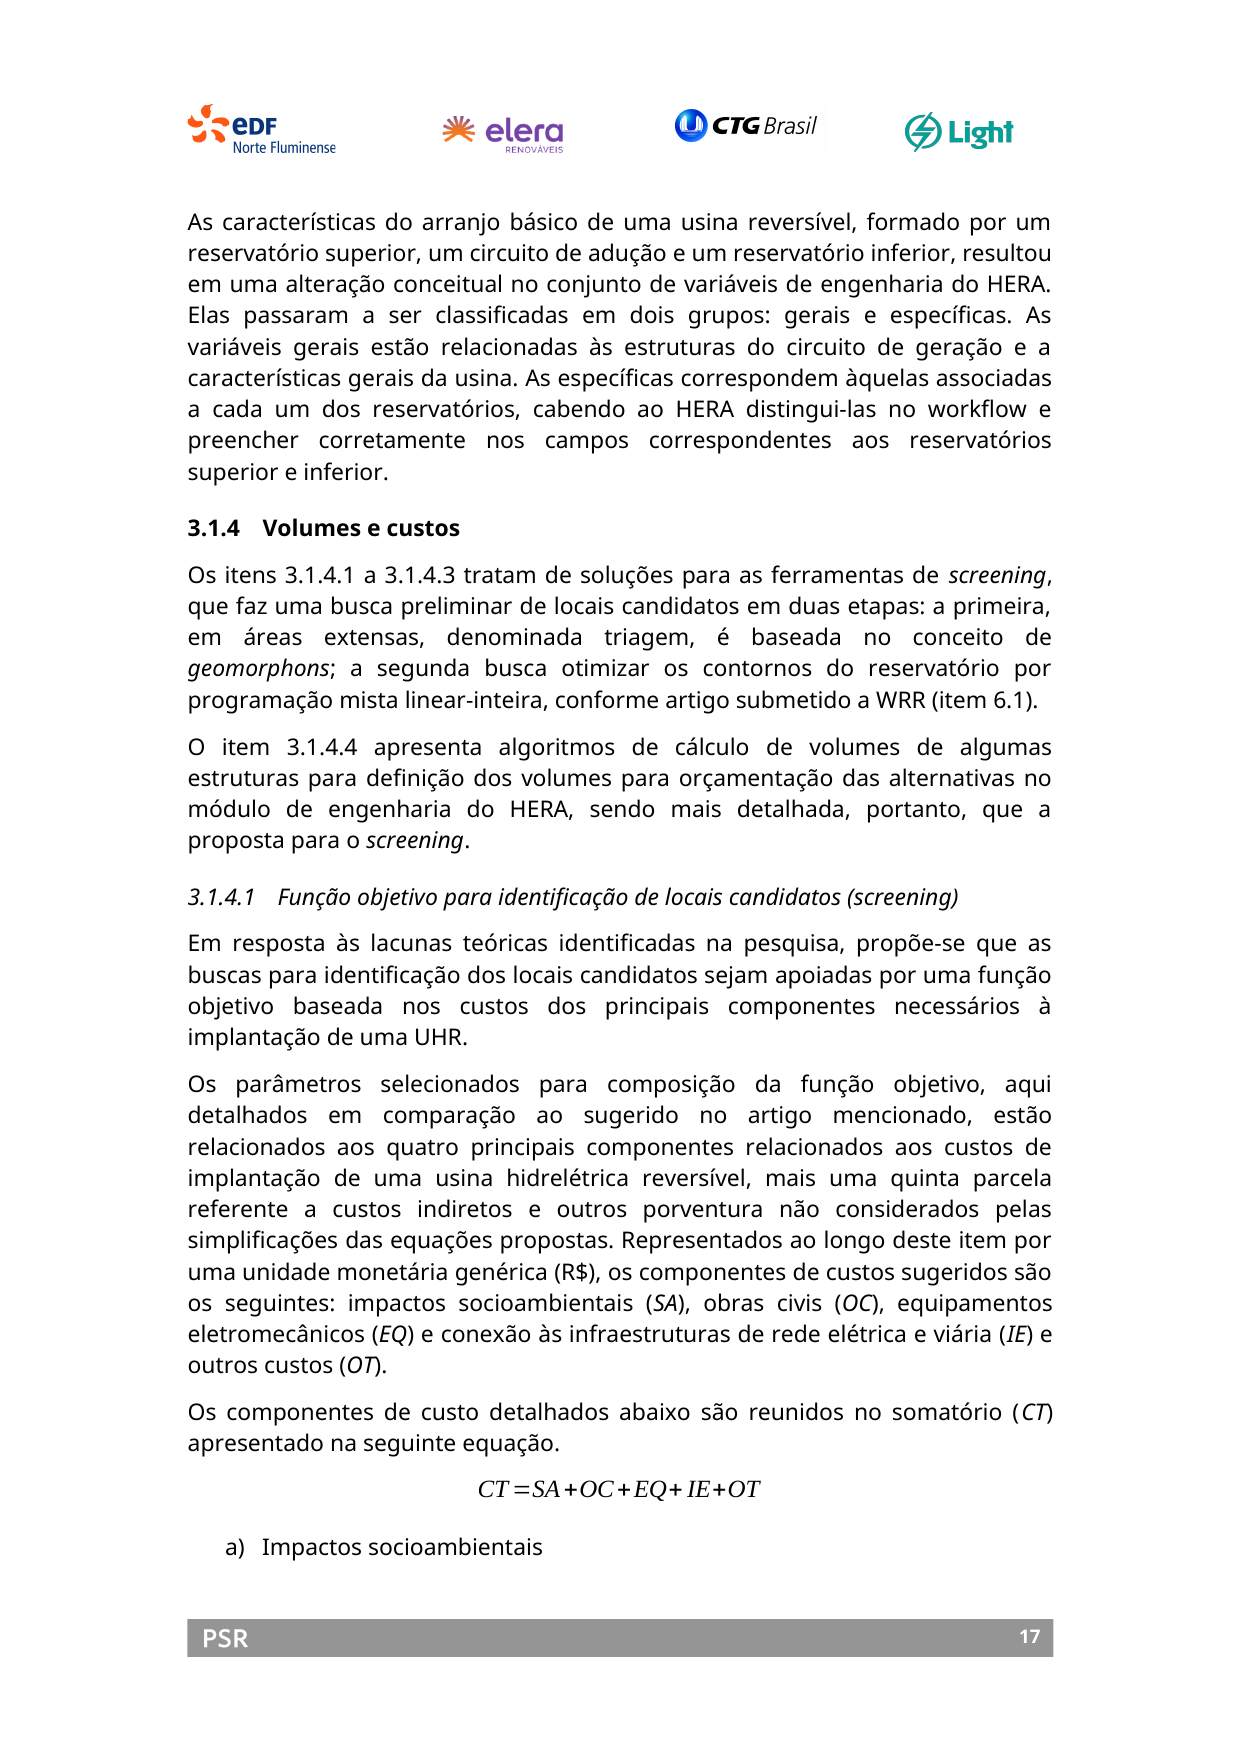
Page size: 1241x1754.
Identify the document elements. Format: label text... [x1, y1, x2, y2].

list Impactos socioambientais [225, 1531, 1053, 1562]
text Os componentes de custo detalhados abaixo são reunidos no somatório (CT) apresentado na seguinte equação. [187, 1396, 1053, 1459]
picture [905, 112, 1014, 153]
subtitle Função objetivo para identificação de locais candidatos (screening) [187, 881, 1053, 912]
picture [442, 116, 563, 153]
picture [664, 98, 828, 153]
text O item 3.1.4.4 apresenta algoritmos de cálculo de volumes de algumas estruturas para definição dos volumes para orçamentação das alternativas no módulo de engenharia do HERA, sendo mais detalhada, portanto, que a proposta para o screening. [187, 731, 1053, 856]
text Em resposta às lacunas teóricas identificadas na pesquisa, propõe-se que as buscas para identificação dos locais candidatos sejam apoiadas por uma função objetivo baseada nos custos dos principais componentes necessários à implantação de uma UHR. [187, 927, 1053, 1052]
text As características do arranjo básico de uma usina reversível, formado por um reservatório superior, um circuito de adução e um reservatório inferior, resultou em uma alteração conceitual no conjunto de variáveis de engenharia do HERA. Elas passaram a ser classificadas em dois grupos: gerais e específicas. As variáveis gerais estão relacionadas às estruturas do circuito de geração e a características gerais da usina. As específicas correspondem àquelas associadas a cada um dos reservatórios, cabendo ao HERA distingui-las no workflow e preencher corretamente nos campos correspondentes aos reservatórios superior e inferior. [187, 206, 1053, 487]
subtitle Volumes e custos [187, 512, 1053, 543]
picture [201, 1628, 250, 1649]
picture [187, 104, 336, 153]
text Os parâmetros selecionados para composição da função objetivo, aqui detalhados em comparação ao sugerido no artigo mencionado, estão relacionados aos quatro principais componentes relacionados aos custos de implantação de uma usina hidrelétrica reversível, mais uma quinta parcela referente a custos indiretos e outros porventura não considerados pelas simplificações das equações propostas. Representados ao longo deste item por uma unidade monetária genérica (R$), os componentes de custos sugeridos são os seguintes: impactos socioambientais (SA), obras civis (OC), equipamentos eletromecânicos (EQ) e conexão às infraestruturas de rede elétrica e viária (IE) e outros custos (OT). [187, 1068, 1053, 1381]
text Os itens 3.1.4.1 a 3.1.4.3 tratam de soluções para as ferramentas de screening, que faz uma busca preliminar de locais candidatos em duas etapas: a primeira, em áreas extensas, denominada triagem, é baseada no conceito de geomorphons; a segunda busca otimizar os contornos do reservatório por programação mista linear-inteira, conforme artigo submetido a WRR (item 6.1). [187, 559, 1053, 715]
